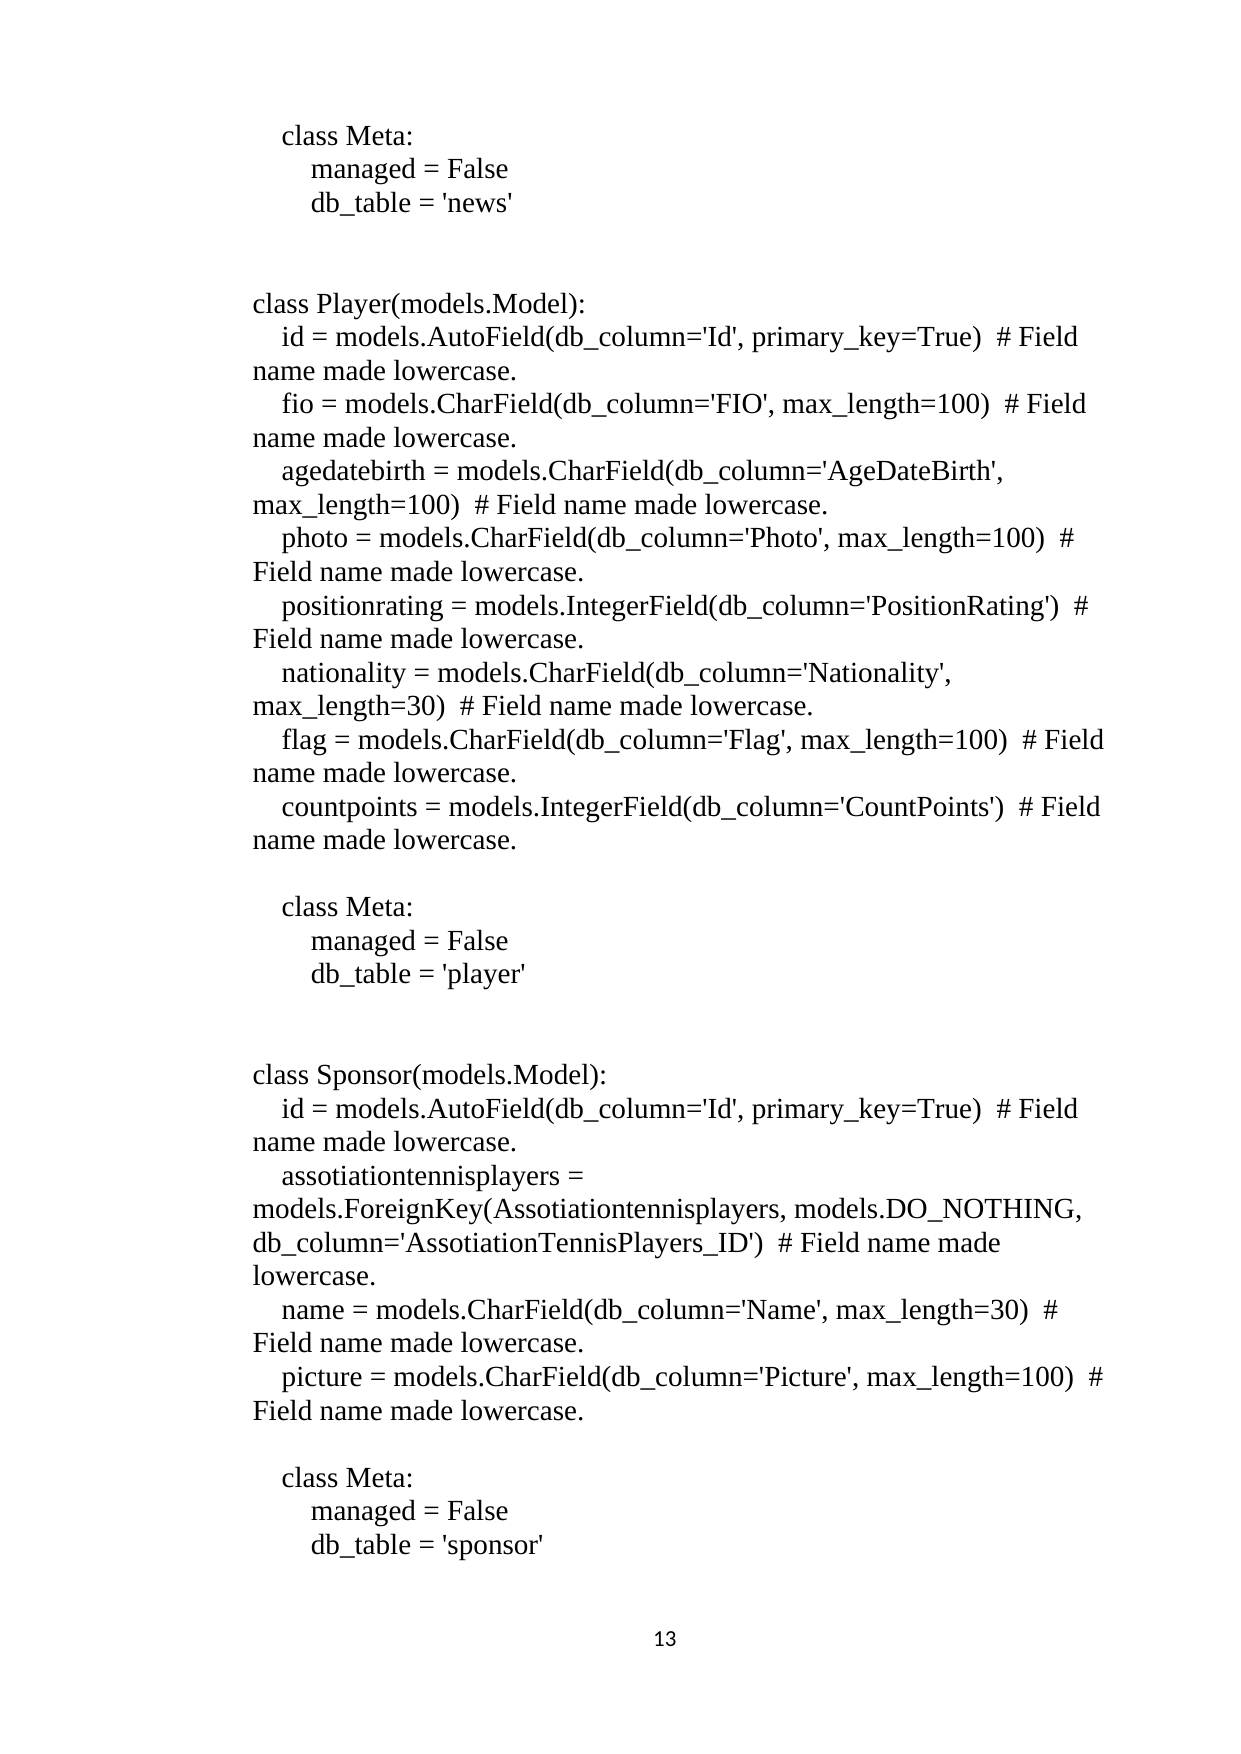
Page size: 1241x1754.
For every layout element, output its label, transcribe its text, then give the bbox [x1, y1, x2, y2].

text class Meta: [252, 118, 1122, 152]
text id = models.AutoField(db_column='Id', primary_key=True) # Field name made lowercase. [252, 319, 1122, 386]
text picture = models.CharField(db_column='Picture', max_length=100) # Field name made lowercase. [252, 1359, 1122, 1426]
text agedatebirth = models.CharField(db_column='AgeDateBirth', max_length=100) # Field name made lowercase. [252, 453, 1122, 521]
text managed = False [252, 152, 1122, 185]
text assotiationtennisplayers = models.ForeignKey(Assotiationtennisplayers, models.DO_NOTHING, db_column='AssotiationTennisPlayers_ID') # Field name made lowercase. [252, 1158, 1122, 1292]
text class Meta: [252, 889, 1122, 923]
text managed = False [252, 1493, 1122, 1527]
text db_table = 'news' [252, 185, 1122, 219]
text managed = False [252, 923, 1122, 957]
text db_table = 'player' [252, 957, 1122, 990]
text name = models.CharField(db_column='Name', max_length=30) # Field name made lowercase. [252, 1292, 1122, 1359]
text id = models.AutoField(db_column='Id', primary_key=True) # Field name made lowercase. [252, 1091, 1122, 1158]
text class Meta: [252, 1460, 1122, 1493]
text nationality = models.CharField(db_column='Nationality', max_length=30) # Field name made lowercase. [252, 655, 1122, 722]
text photo = models.CharField(db_column='Photo', max_length=100) # Field name made lowercase. [252, 521, 1122, 588]
text fio = models.CharField(db_column='FIO', max_length=100) # Field name made lowercase. [252, 386, 1122, 453]
text class Player(models.Model): [252, 286, 1122, 319]
text flag = models.CharField(db_column='Flag', max_length=100) # Field name made lowercase. [252, 722, 1122, 789]
text db_table = 'sponsor' [252, 1527, 1122, 1560]
text countpoints = models.IntegerField(db_column='CountPoints') # Field name made lowercase. [252, 789, 1122, 856]
text positionrating = models.IntegerField(db_column='PositionRating') # Field name made lowercase. [252, 588, 1122, 655]
text class Sponsor(models.Model): [252, 1057, 1122, 1091]
